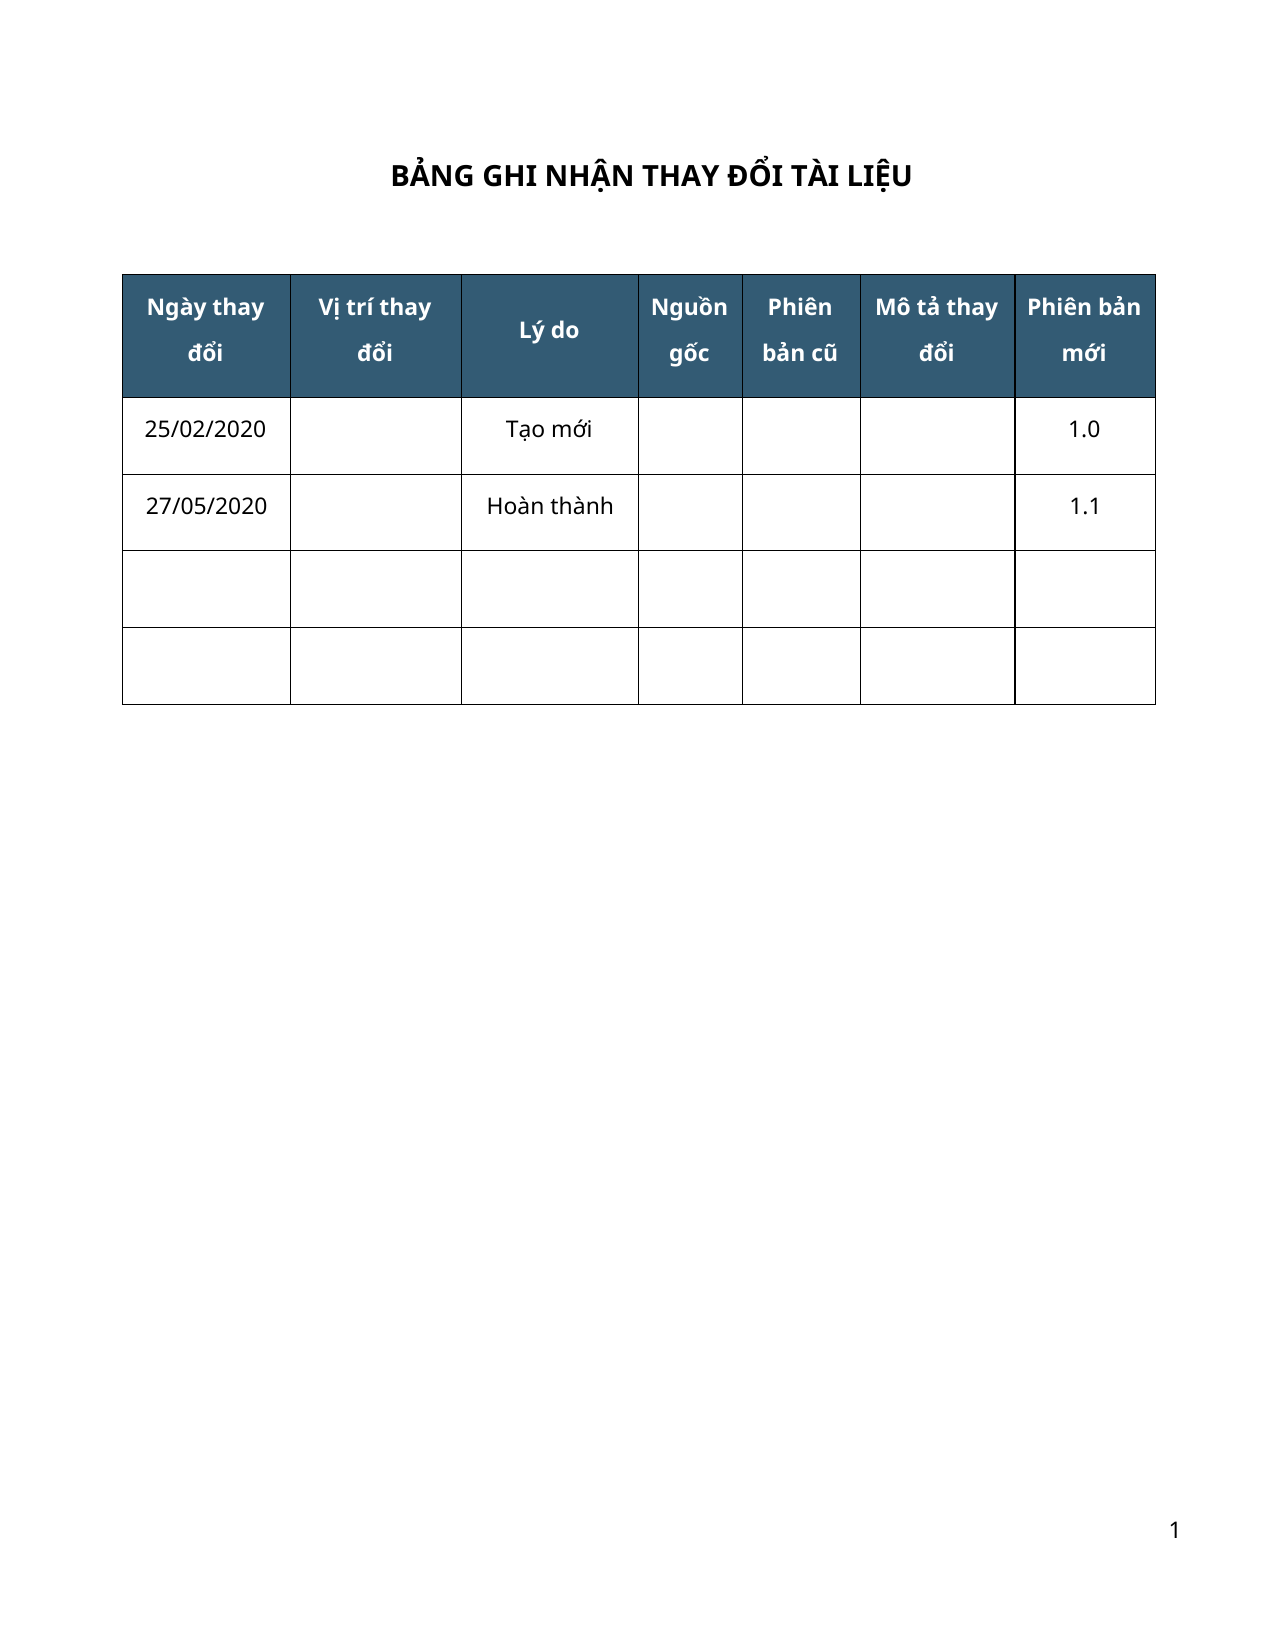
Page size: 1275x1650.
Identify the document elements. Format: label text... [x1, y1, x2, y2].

table_cell [743, 551, 860, 627]
table_cell [639, 475, 742, 550]
table_cell [861, 475, 1014, 550]
table_cell [1016, 551, 1155, 627]
table_cell [743, 398, 860, 473]
table_header Phiên bản mới [1016, 275, 1155, 397]
table_cell 1.0 [1016, 398, 1155, 473]
table_cell [462, 551, 638, 627]
table_cell [462, 628, 638, 704]
table_cell [1016, 628, 1155, 704]
table_cell [639, 551, 742, 627]
table_cell [291, 398, 461, 473]
table_cell [861, 398, 1014, 473]
table_cell [123, 551, 290, 627]
table_cell [291, 628, 461, 704]
table_header Lý do [462, 275, 638, 397]
table_cell [743, 475, 860, 550]
table_cell [861, 551, 1014, 627]
table_cell Hoàn thành [462, 475, 638, 550]
table_cell [743, 628, 860, 704]
table_cell [861, 628, 1014, 704]
table_cell 25/02/2020 [123, 398, 290, 473]
table_header Vị trí thay đổi [291, 275, 461, 397]
table_cell [291, 475, 461, 550]
table_header Nguồn gốc [639, 275, 742, 397]
table_cell 27/05/2020 [123, 475, 290, 550]
table_header Ngày thay đổi [123, 275, 290, 397]
table_cell Tạo mới [462, 398, 638, 473]
table_cell [639, 628, 742, 704]
table_header Phiên bản cũ [743, 275, 860, 397]
text BẢNG GHI NHẬN THAY ĐỔI TÀI LIỆU [122, 155, 1181, 195]
table_cell 1.1 [1016, 475, 1155, 550]
table_header Mô tả thay đổi [861, 275, 1014, 397]
table_cell [123, 628, 290, 704]
table_cell [639, 398, 742, 473]
table_cell [291, 551, 461, 627]
